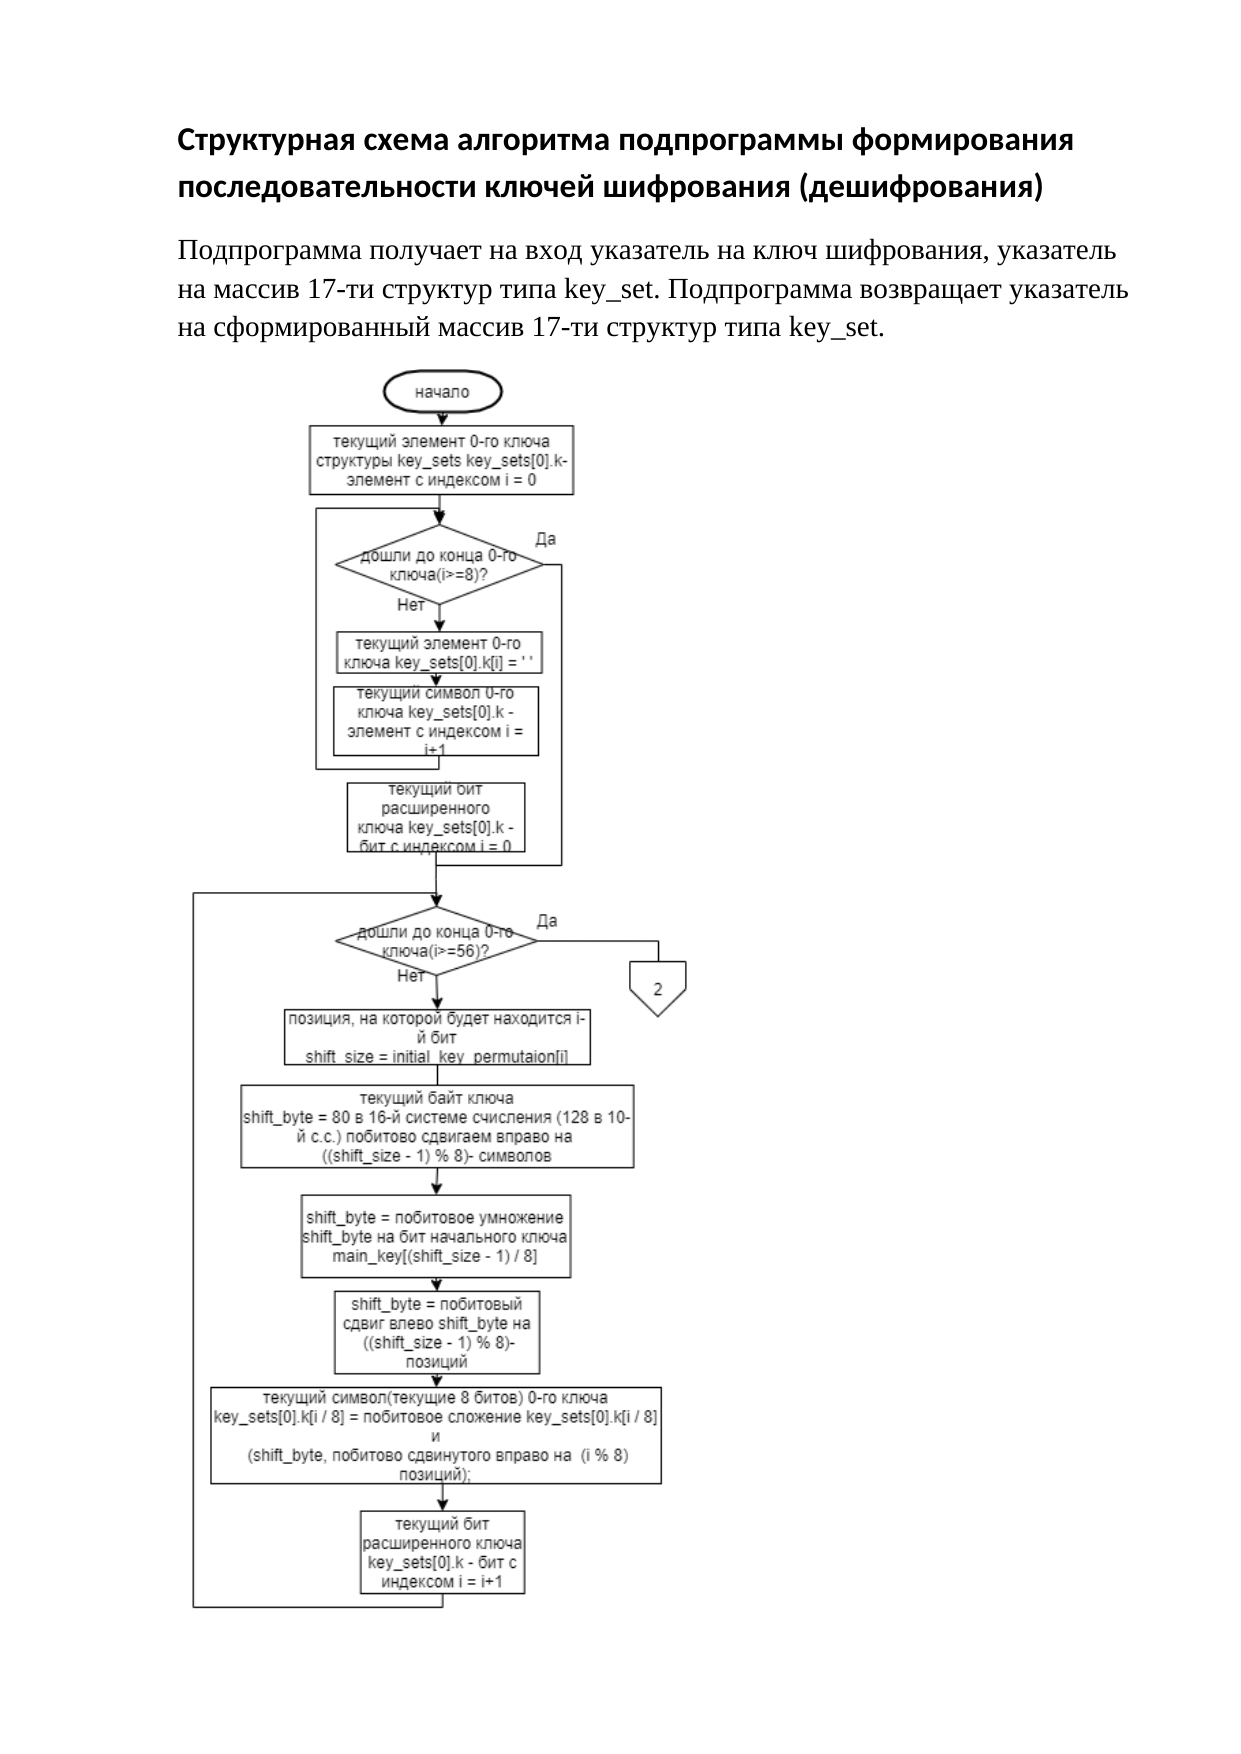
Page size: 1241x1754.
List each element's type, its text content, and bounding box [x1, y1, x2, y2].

text Подпрограмма получает на вход указатель на ключ шифрования, указатель на массив 17-ти структур типа key_set. Подпрограмма возвращает указатель на сформированный массив 17-ти структур типа key_set. [177, 232, 1152, 343]
text Структурная схема алгоритма подпрограммы формирования последовательности ключей шифрования (дешифрования) [177, 118, 1152, 206]
picture [180, 369, 697, 1628]
